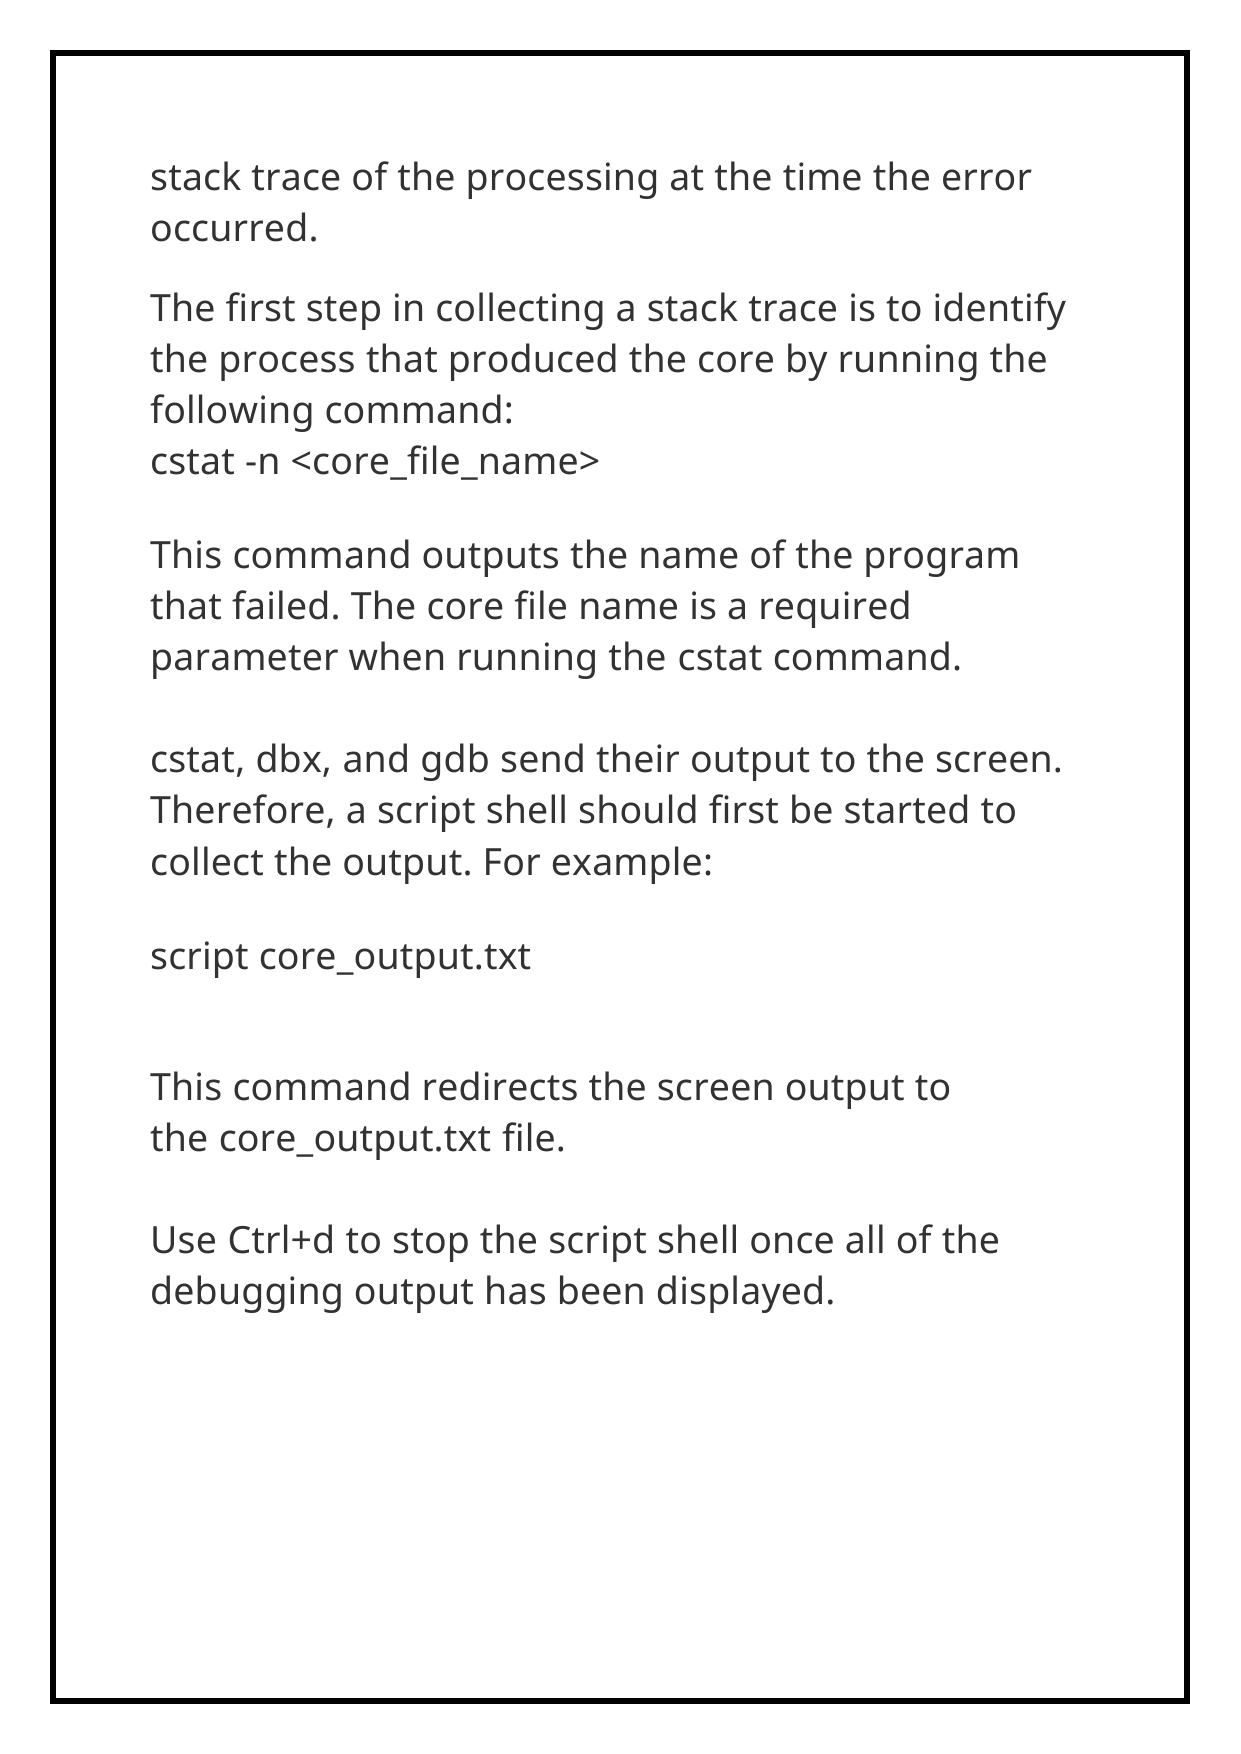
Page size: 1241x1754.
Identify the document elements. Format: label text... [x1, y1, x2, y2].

text script core_output.txt [150, 929, 1090, 980]
text This command redirects the screen output to the core_output.txt file. Use Ctrl+d to stop the script shell once all of the debugging output has been displayed. [150, 1009, 1090, 1315]
text The first step in collecting a stack trace is to identify the process that produced the core by running the following command: [514, 281, 1090, 434]
text This command outputs the name of the program that failed. The core file name is a required parameter when running the cstat command. cstat, dbx, and gdb send their output to the screen. Therefore, a script shell should first be started to collect the output. For example: [150, 528, 1090, 886]
text cstat -n <core_file_name> [150, 434, 1090, 485]
